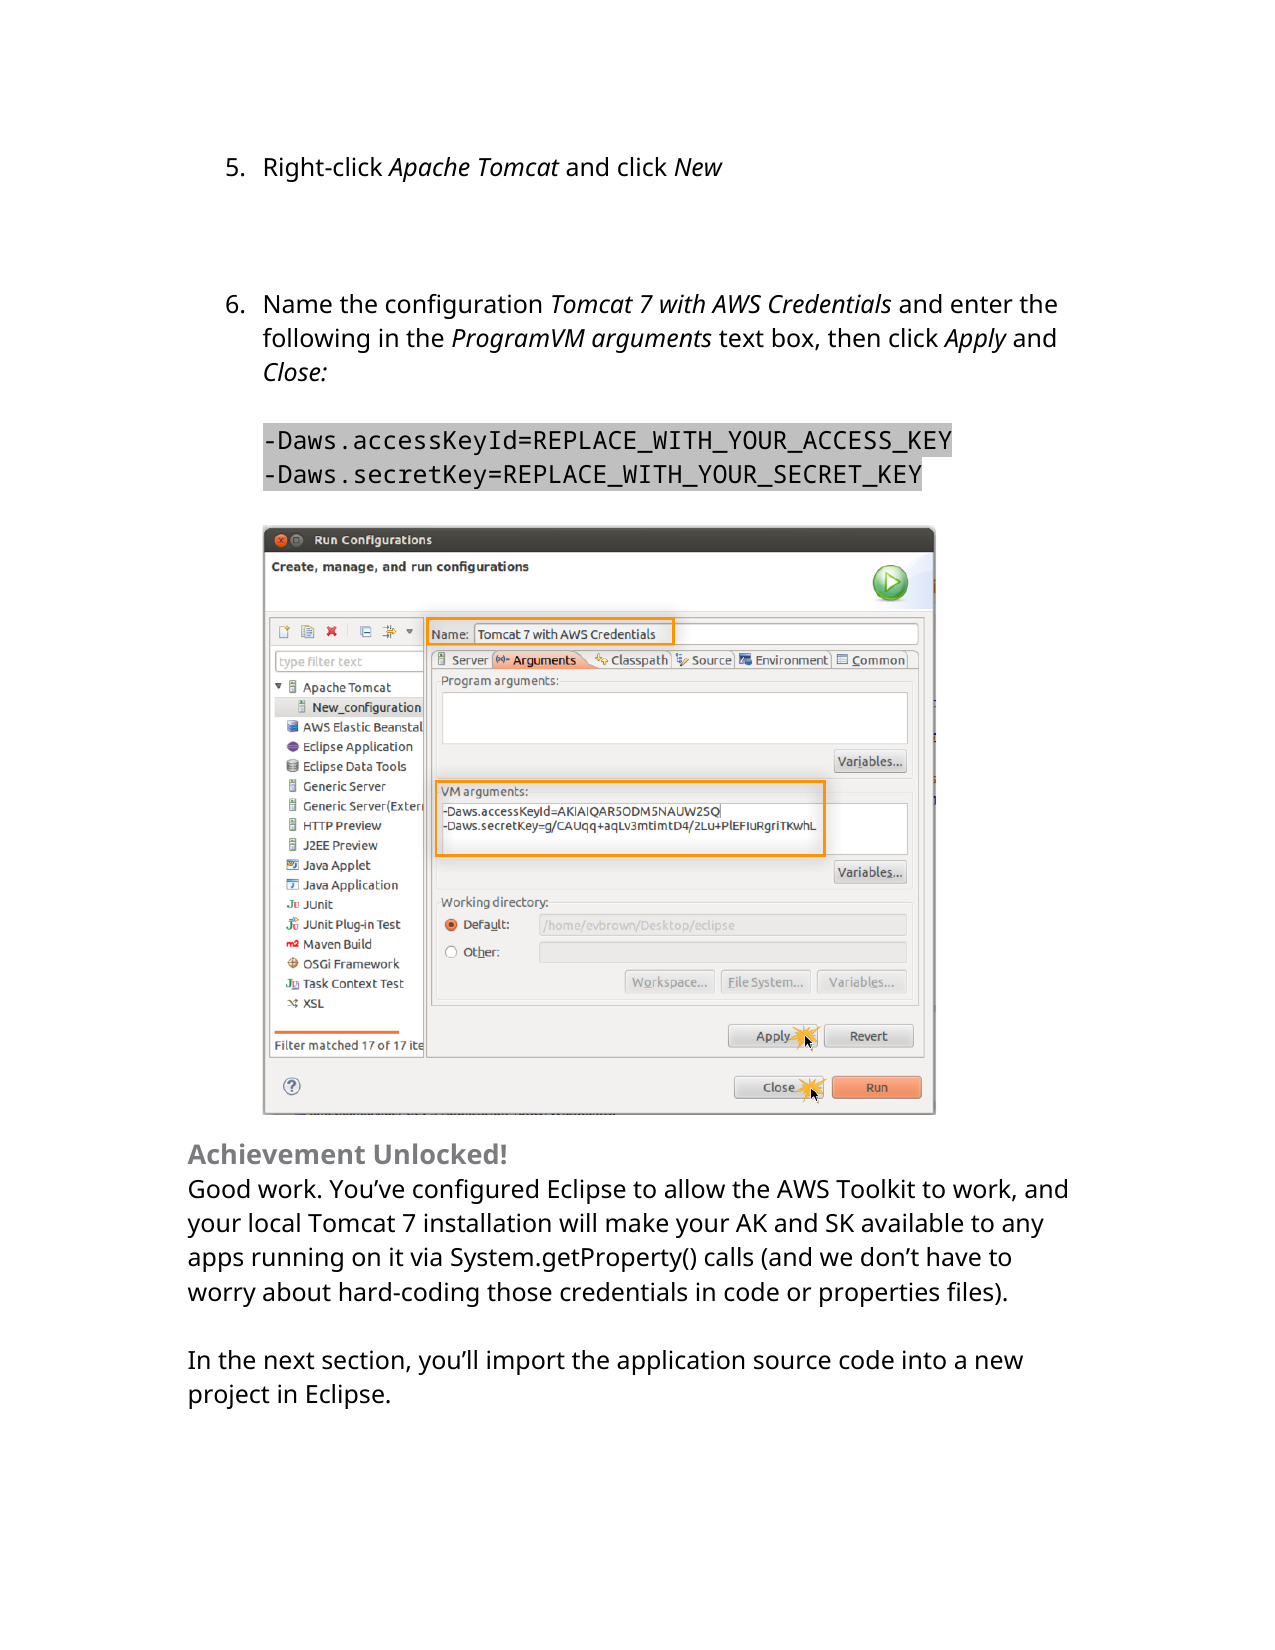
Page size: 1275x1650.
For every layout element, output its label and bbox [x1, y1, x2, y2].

picture [262, 524, 937, 1115]
